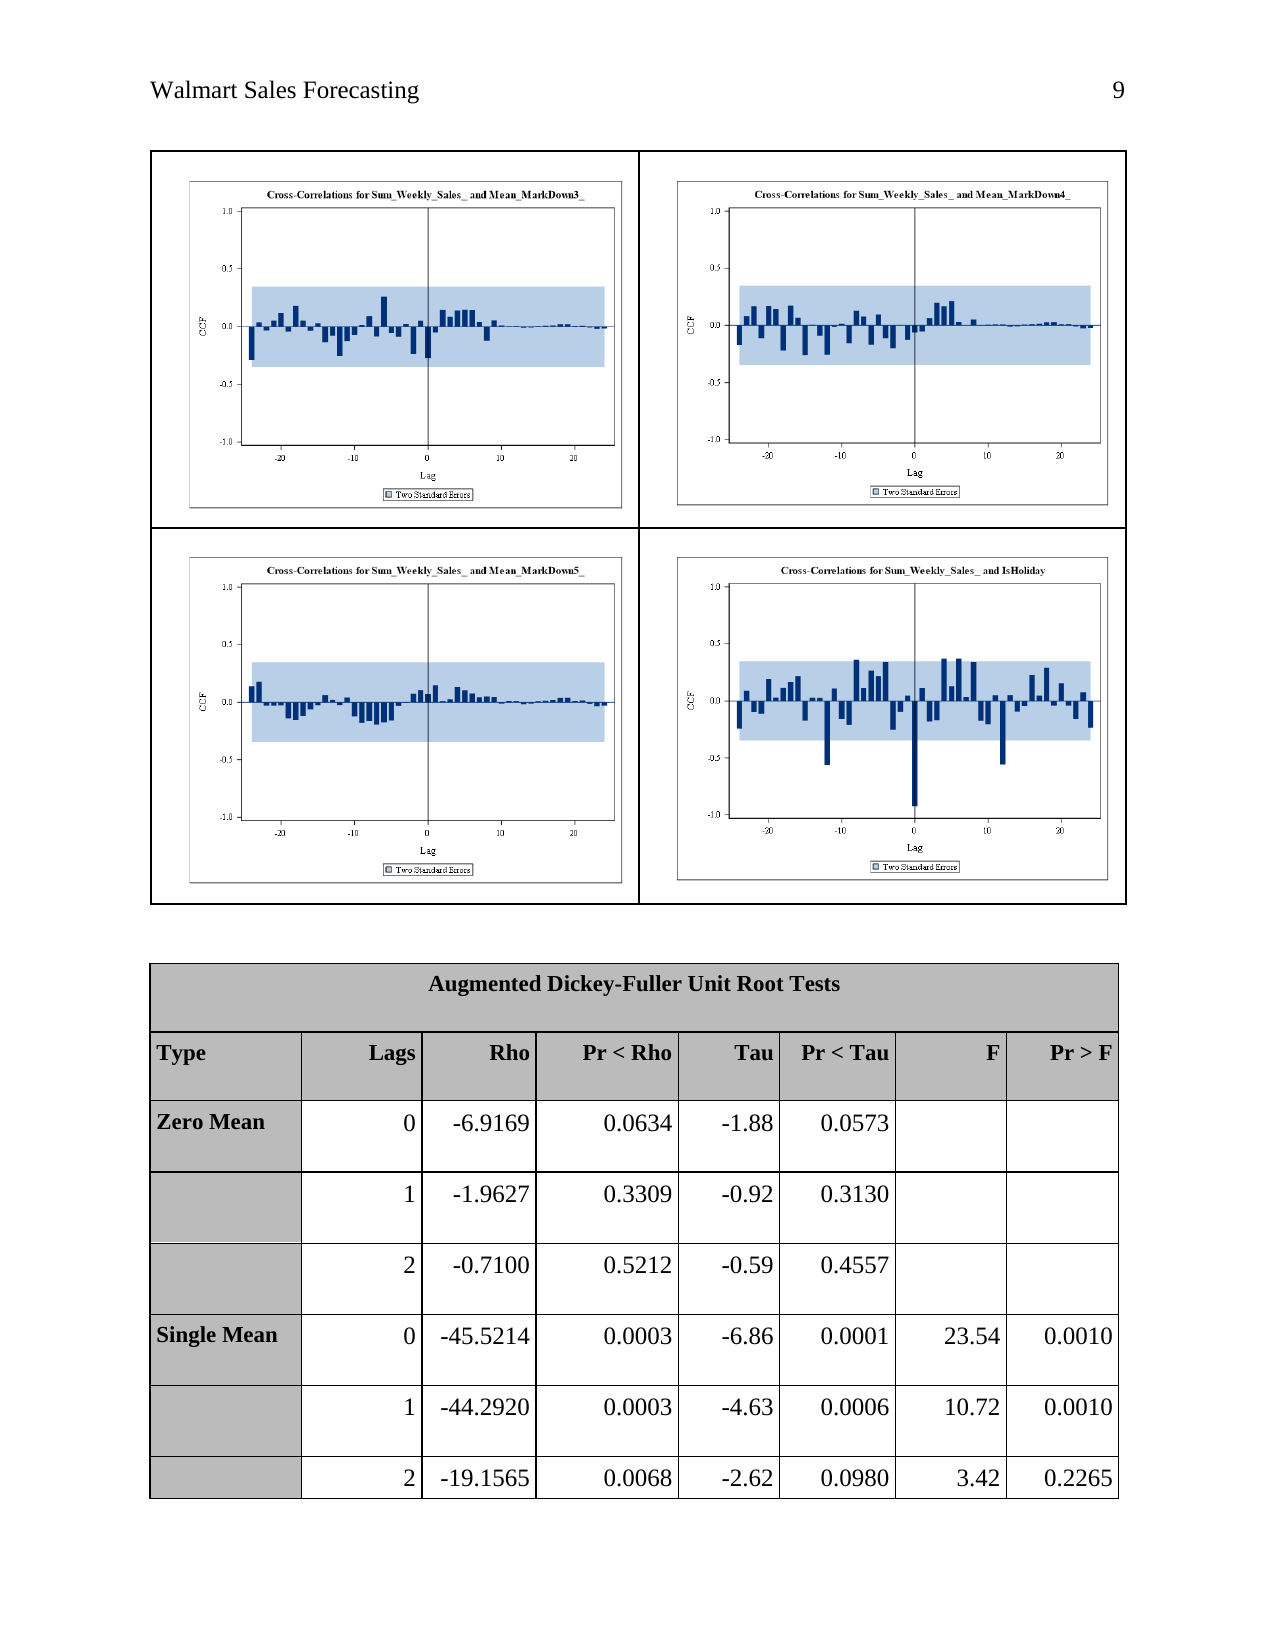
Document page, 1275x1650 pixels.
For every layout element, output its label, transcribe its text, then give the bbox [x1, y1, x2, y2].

table_cell [152, 152, 638, 527]
table_cell F [896, 1033, 1006, 1100]
table_cell -6.86 [679, 1315, 779, 1385]
table_cell 10.72 [896, 1386, 1006, 1456]
table_cell 1 [302, 1173, 421, 1242]
table_cell 0.0003 [537, 1315, 678, 1385]
table_cell [1007, 1173, 1118, 1242]
table_cell [151, 1457, 301, 1498]
table_cell [151, 1173, 301, 1242]
table_cell [896, 1101, 1006, 1171]
table_cell 0.0006 [780, 1386, 895, 1456]
picture [677, 557, 1109, 881]
table_cell 1 [302, 1386, 421, 1456]
table_cell 0 [302, 1315, 421, 1385]
table_cell [152, 529, 638, 903]
table_cell 3.42 [896, 1457, 1006, 1498]
table_cell -6.9169 [423, 1101, 535, 1171]
table_cell Zero Mean [151, 1101, 301, 1171]
picture [189, 181, 623, 509]
table_cell 23.54 [896, 1315, 1006, 1385]
table_cell 0.3309 [537, 1173, 678, 1242]
table_cell [896, 1244, 1006, 1314]
table_cell -44.2920 [423, 1386, 535, 1456]
table_cell [151, 1244, 301, 1314]
table_cell [151, 1386, 301, 1456]
table_cell [1007, 1101, 1118, 1171]
table_cell 2 [302, 1457, 421, 1498]
table_cell Type [151, 1033, 301, 1100]
table_cell Pr > F [1007, 1033, 1118, 1100]
table_cell [640, 529, 1125, 903]
table_cell -45.5214 [423, 1315, 535, 1385]
table_cell 0 [302, 1101, 421, 1171]
table_cell -1.9627 [423, 1173, 535, 1242]
table_cell [1007, 1244, 1118, 1314]
table_cell 0.0980 [780, 1457, 895, 1498]
table_header Augmented Dickey-Fuller Unit Root Tests [151, 964, 1118, 1031]
table_cell -0.59 [679, 1244, 779, 1314]
table_cell 0.3130 [780, 1173, 895, 1242]
table_cell -4.63 [679, 1386, 779, 1456]
picture [189, 557, 623, 884]
table_cell 0.0573 [780, 1101, 895, 1171]
table_cell 0.5212 [537, 1244, 678, 1314]
table_cell Pr < Rho [537, 1033, 678, 1100]
table_cell Rho [423, 1033, 535, 1100]
table_cell -2.62 [679, 1457, 779, 1498]
table_cell 0.0634 [537, 1101, 678, 1171]
table_cell 0.0003 [537, 1386, 678, 1456]
table_cell 0.2265 [1007, 1457, 1118, 1498]
table_cell Pr < Tau [780, 1033, 895, 1100]
picture [677, 181, 1109, 506]
table_cell 0.0010 [1007, 1315, 1118, 1385]
table_cell 0.4557 [780, 1244, 895, 1314]
table_cell 0.0010 [1007, 1386, 1118, 1456]
table_cell 0.0001 [780, 1315, 895, 1385]
table_cell -1.88 [679, 1101, 779, 1171]
table_cell Lags [302, 1033, 421, 1100]
table_cell [640, 152, 1125, 527]
table_cell [896, 1173, 1006, 1242]
table_cell Single Mean [151, 1315, 301, 1385]
table_cell Tau [679, 1033, 779, 1100]
table_cell -19.1565 [423, 1457, 535, 1498]
table_cell 0.0068 [537, 1457, 678, 1498]
table_cell -0.92 [679, 1173, 779, 1242]
table_cell 2 [302, 1244, 421, 1314]
table_cell -0.7100 [423, 1244, 535, 1314]
